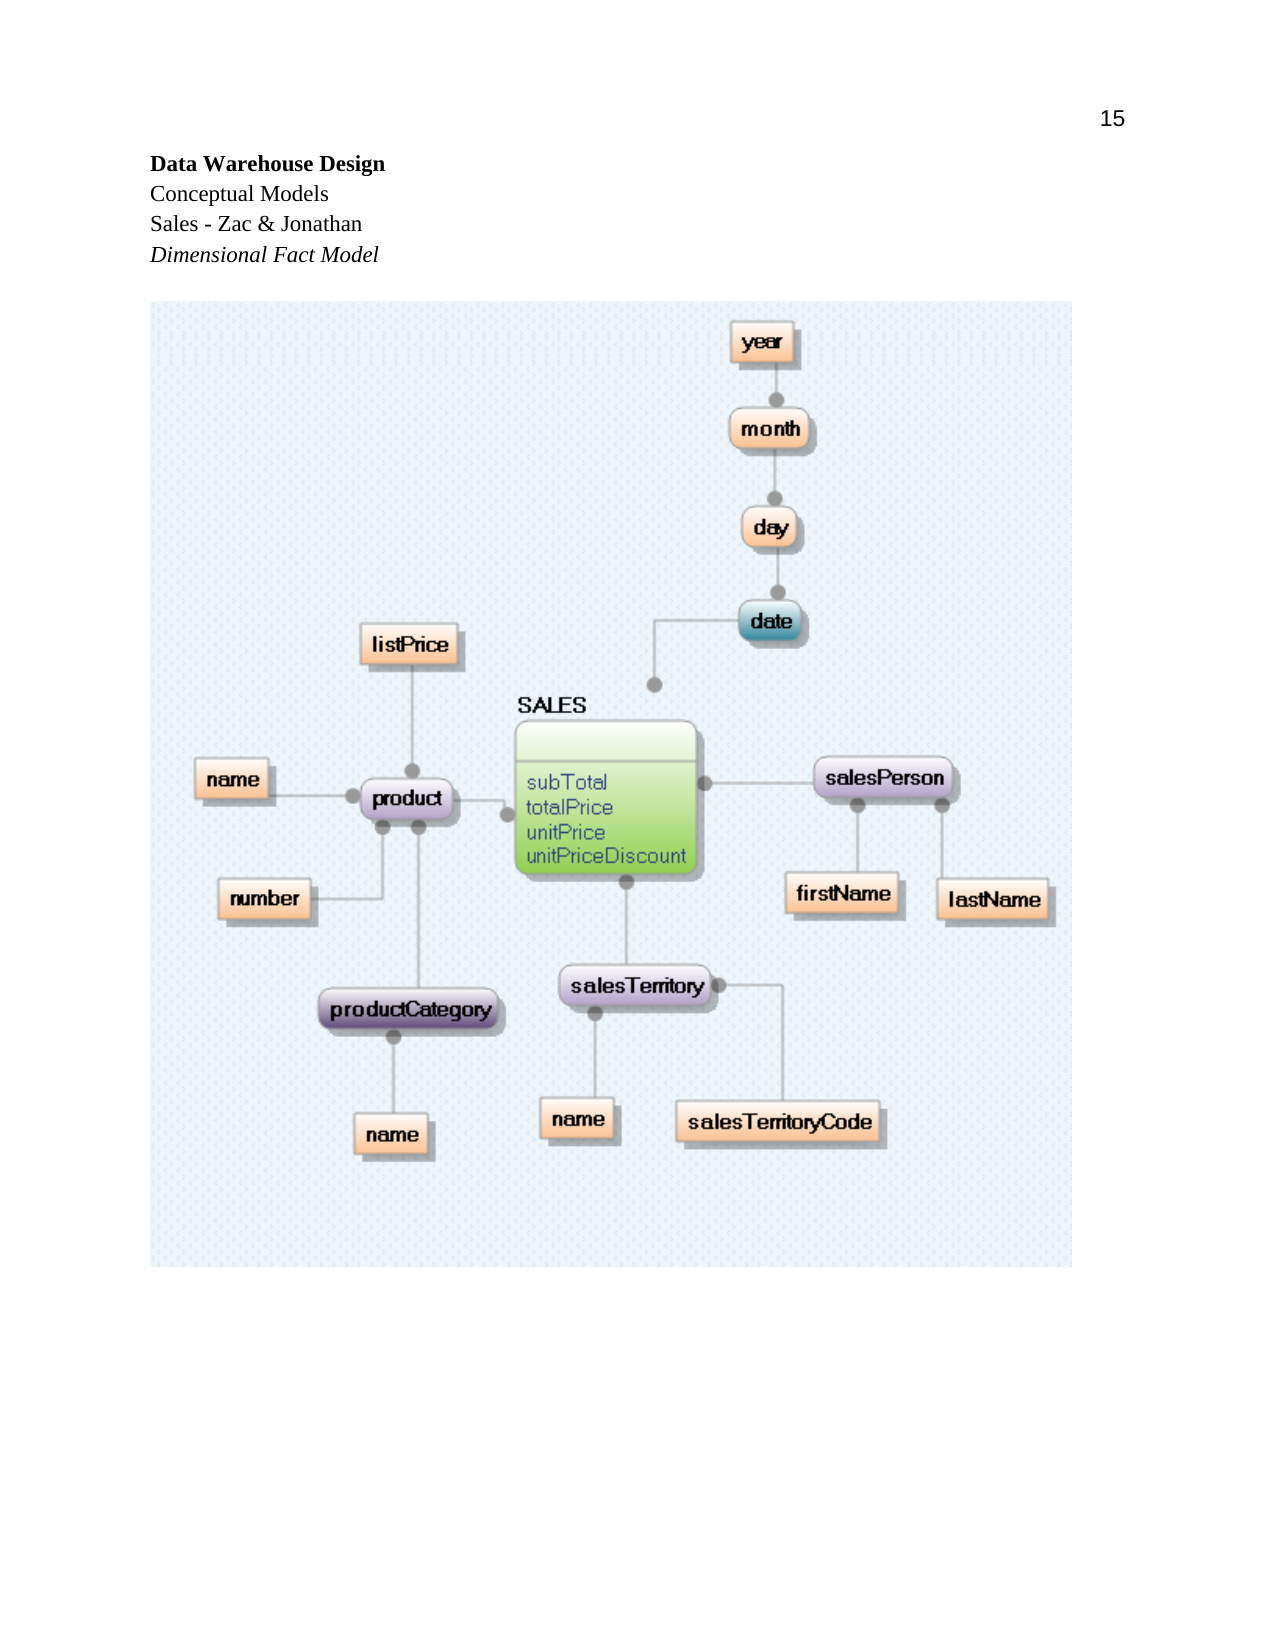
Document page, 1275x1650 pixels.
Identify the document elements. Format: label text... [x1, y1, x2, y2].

picture [150, 301, 1072, 1267]
text Conceptual Models [150, 180, 1125, 207]
text Dimensional Fact Model [150, 241, 1125, 267]
text Sales - Zac & Jonathan [150, 210, 1125, 237]
text Data Warehouse Design [150, 150, 1125, 176]
